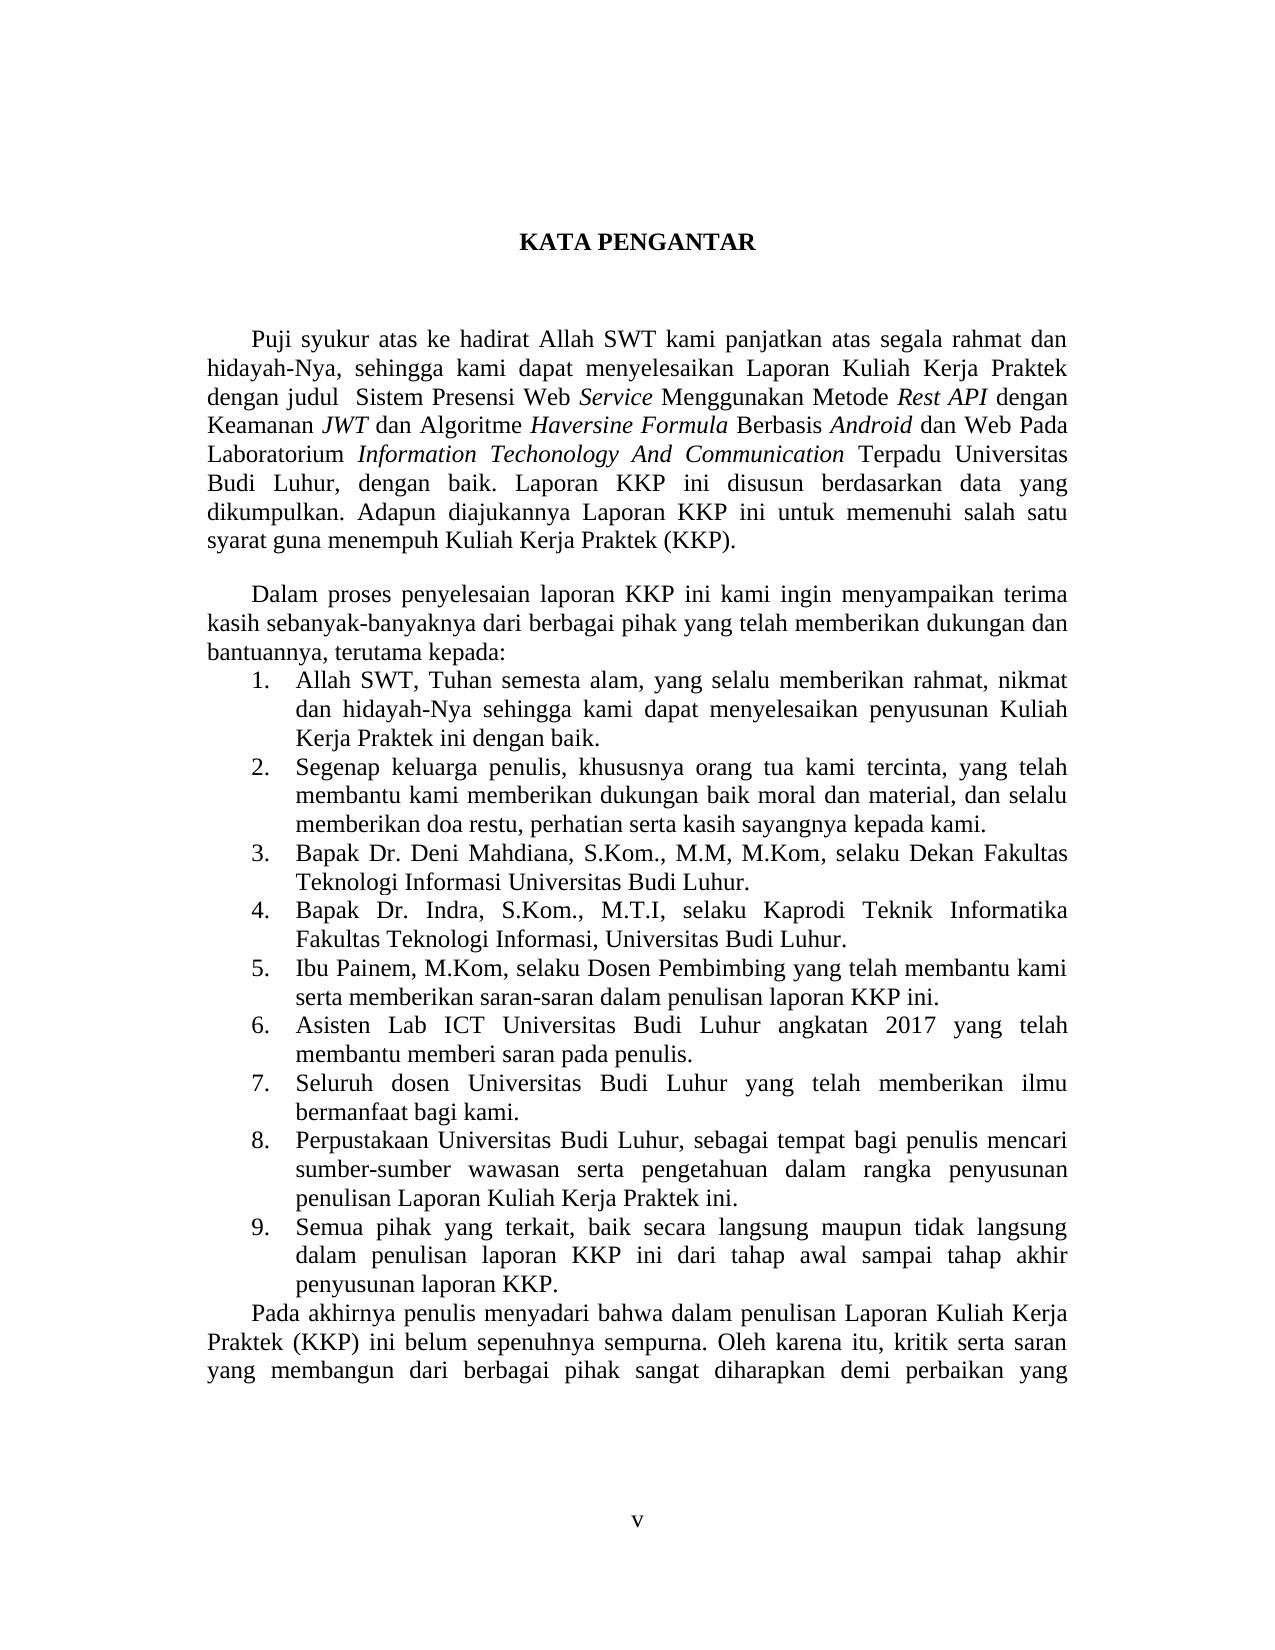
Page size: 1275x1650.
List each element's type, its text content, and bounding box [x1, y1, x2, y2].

list Ibu Painem, M.Kom, selaku Dosen Pembimbing yang telah membantu kami serta memberikan saran-saran dalam penulisan laporan KKP ini. [251, 953, 1068, 1010]
subtitle KATA PENGANTAR [207, 227, 1068, 256]
list Perpustakaan Universitas Budi Luhur, sebagai tempat bagi penulis mencari sumber-sumber wawasan serta pengetahuan dalam rangka penyusunan penulisan Laporan Kuliah Kerja Praktek ini. [251, 1125, 1068, 1212]
text Dalam proses penyelesaian laporan KKP ini kami ingin menyampaikan terima kasih sebanyak-banyaknya dari berbagai pihak yang telah memberikan dukungan dan bantuannya, terutama kepada: [207, 579, 1068, 665]
text Puji syukur atas ke hadirat Allah SWT kami panjatkan atas segala rahmat dan hidayah-Nya, sehingga kami dapat menyelesaikan Laporan Kuliah Kerja Praktek dengan judul Sistem Presensi Web Service Menggunakan Metode Rest API dengan Keamanan JWT dan Algoritme Haversine Formula Berbasis Android dan Web Pada Laboratorium Information Techonology And Communication Terpadu Universitas Budi Luhur, dengan baik. Laporan KKP ini disusun berdasarkan data yang dikumpulkan. Adapun diajukannya Laporan KKP ini untuk memenuhi salah satu syarat guna menempuh Kuliah Kerja Praktek (KKP). [207, 324, 1068, 554]
list Seluruh dosen Universitas Budi Luhur yang telah memberikan ilmu bermanfaat bagi kami. [251, 1068, 1068, 1125]
list Bapak Dr. Indra, S.Kom., M.T.I, selaku Kaprodi Teknik Informatika Fakultas Teknologi Informasi, Universitas Budi Luhur. [251, 895, 1068, 953]
list Segenap keluarga penulis, khususnya orang tua kami tercinta, yang telah membantu kami memberikan dukungan baik moral dan material, dan selalu memberikan doa restu, perhatian serta kasih sayangnya kepada kami. [251, 752, 1068, 838]
list Asisten Lab ICT Universitas Budi Luhur angkatan 2017 yang telah membantu memberi saran pada penulis. [251, 1010, 1068, 1068]
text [207, 1298, 1068, 1384]
list Allah SWT, Tuhan semesta alam, yang selalu memberikan rahmat, nikmat dan hidayah-Nya sehingga kami dapat menyelesaikan penyusunan Kuliah Kerja Praktek ini dengan baik. [251, 665, 1068, 752]
list Semua pihak yang terkait, baik secara langsung maupun tidak langsung dalam penulisan laporan KKP ini dari tahap awal sampai tahap akhir penyusunan laporan KKP. [251, 1212, 1068, 1298]
list Bapak Dr. Deni Mahdiana, S.Kom., M.M, M.Kom, selaku Dekan Fakultas Teknologi Informasi Universitas Budi Luhur. [251, 838, 1068, 895]
